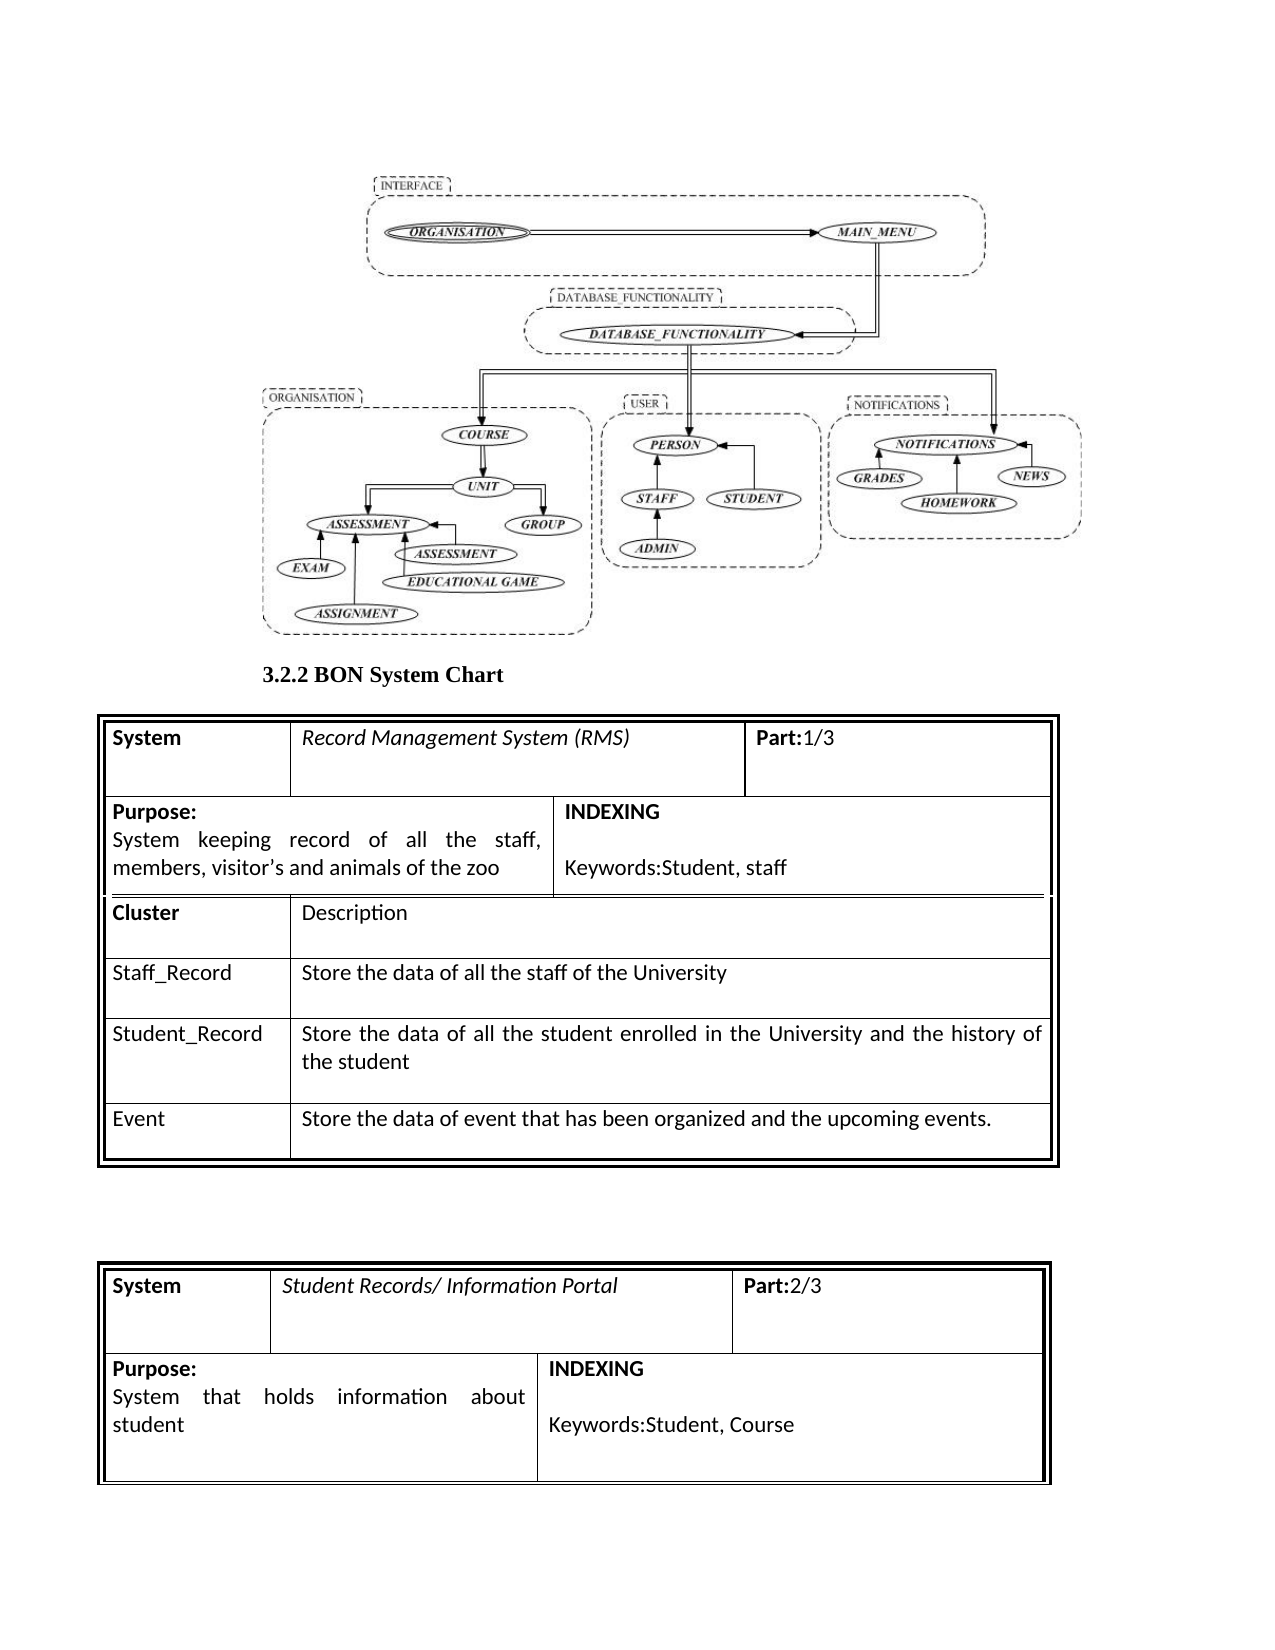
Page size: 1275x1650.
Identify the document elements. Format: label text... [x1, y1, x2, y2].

table_cell Staff_Record [106, 959, 290, 1018]
picture [262, 176, 1082, 635]
table_cell Student_Record [106, 1019, 290, 1103]
table_header Part:2/3 [732, 1265, 1047, 1353]
table_cell Event [106, 1104, 290, 1158]
table_header Record Management System (RMS) [291, 723, 744, 796]
table_cell INDEXING Keywords:Student, Course [538, 1354, 1042, 1481]
title 3.2.2 BON System Chart [187, 661, 1125, 687]
table_cell Description [291, 894, 1055, 957]
table_cell Store the data of all the staff of the University [291, 959, 1050, 1018]
table_cell Purpose: System keeping record of all the staff, members, visitor’s and animals of the zoo [106, 797, 553, 894]
table_header System [101, 1265, 271, 1353]
table_cell INDEXING Keywords:Student, staff [554, 797, 1050, 894]
table_cell Store the data of event that has been organized and the upcoming events. [291, 1104, 1050, 1158]
table_cell Store the data of all the student enrolled in the University and the history of the student [291, 1019, 1050, 1103]
table_header Part:1/3 [745, 717, 1055, 796]
table_cell Cluster [101, 894, 290, 957]
table_cell Purpose: System that holds information about student [106, 1354, 537, 1481]
table_header System [101, 717, 290, 796]
table_header Student Records/ Information Portal [271, 1271, 732, 1353]
